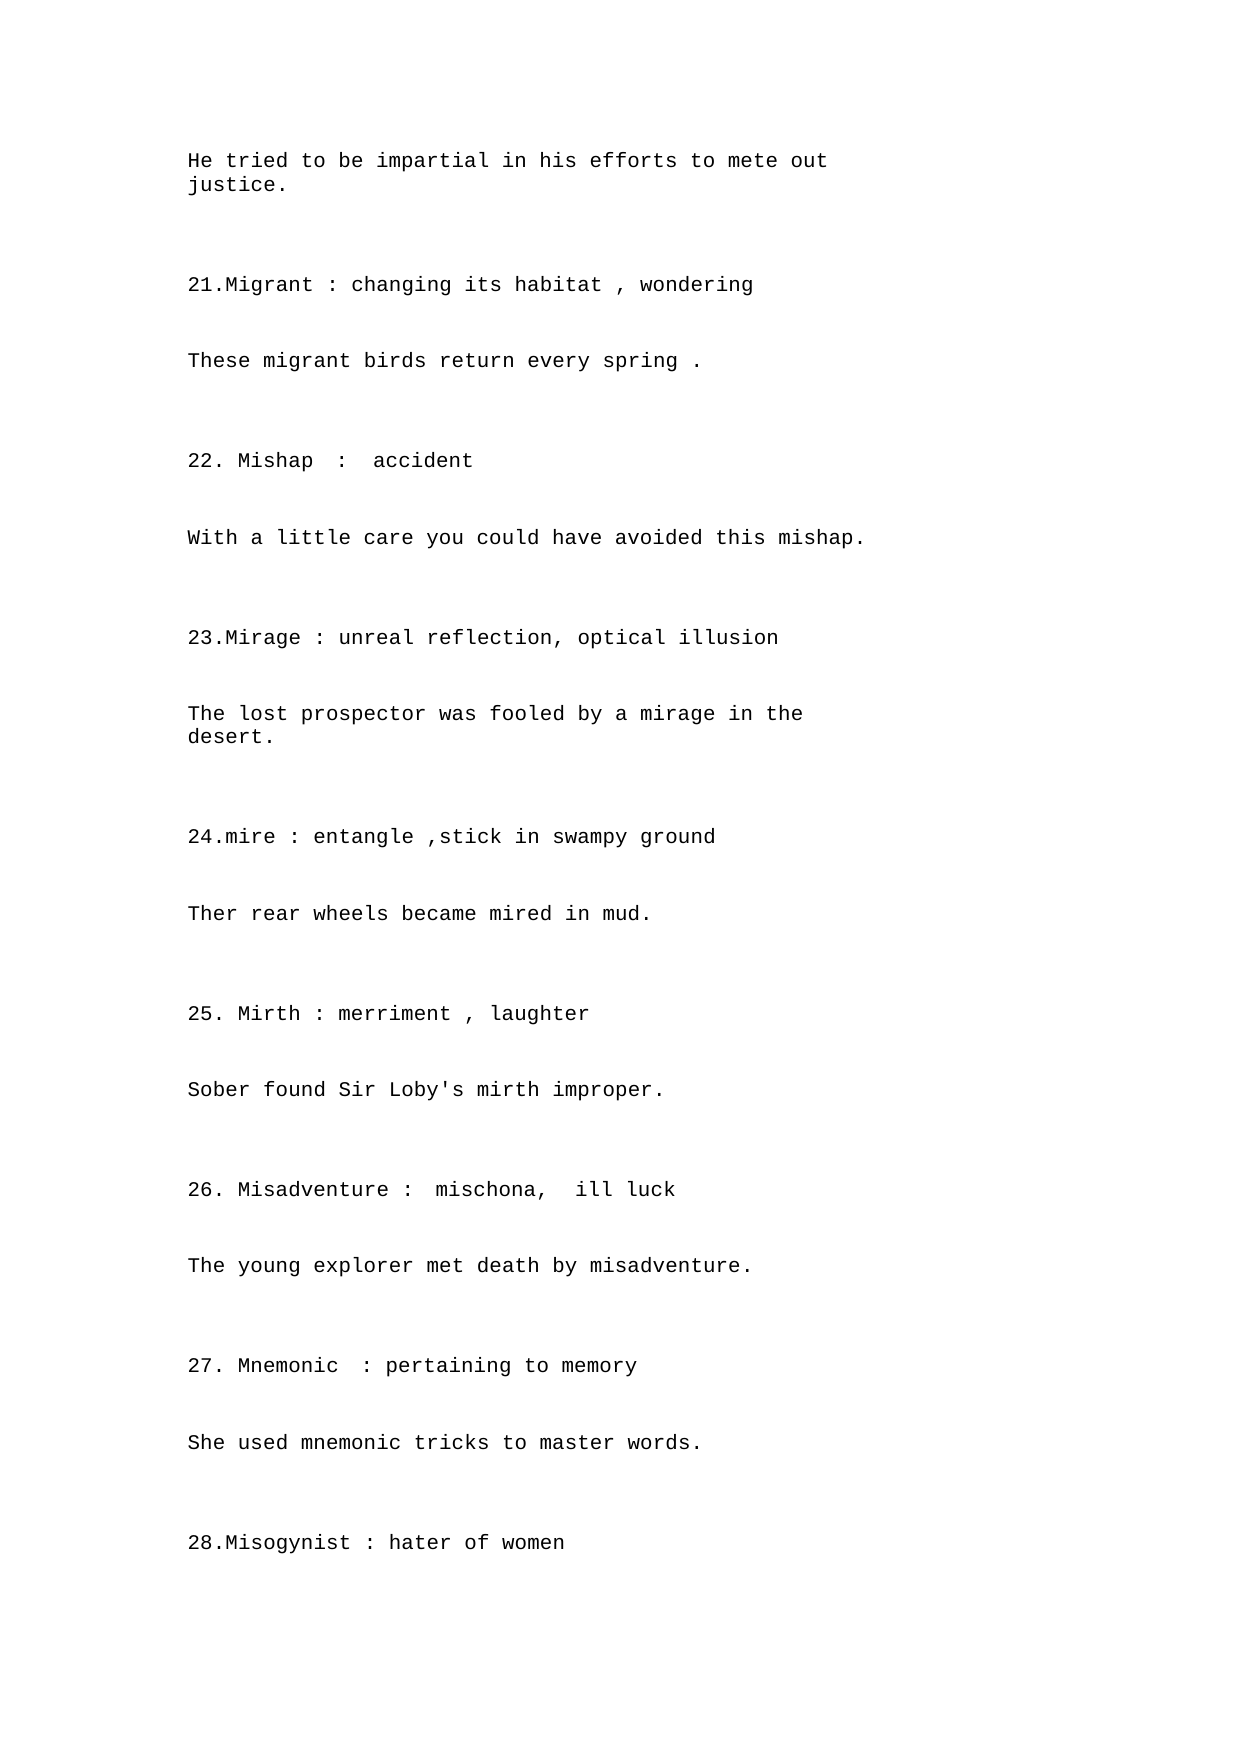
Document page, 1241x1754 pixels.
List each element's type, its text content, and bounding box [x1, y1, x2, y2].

text 21.Migrant : changing its habitat , wondering [187, 274, 1065, 297]
text 25. Mirth : merriment , laughter [187, 1003, 1065, 1026]
text Ther rear wheels became mired in mud. [187, 903, 1065, 926]
text These migrant birds return every spring . [187, 350, 1065, 374]
text 23.Mirage : unreal reflection, optical illusion [187, 627, 1065, 650]
text 24.mire : entangle ,stick in swampy ground [187, 826, 1065, 850]
text Sober found Sir Loby's mirth improper. [187, 1079, 1065, 1103]
text With a little care you could have avoided this mishap. [187, 527, 1065, 550]
text 22. Mishap : accident [187, 450, 1065, 474]
text 28.Misogynist : hater of women [187, 1532, 1065, 1555]
text 26. Misadventure : mischona, ill luck [187, 1179, 1065, 1203]
text The lost prospector was fooled by a mirage in the desert. [187, 703, 804, 750]
text 27. Mnemonic : pertaining to memory [187, 1356, 1065, 1379]
text He tried to be impartial in his efforts to mete out justice. [187, 149, 829, 196]
text The young explorer met death by misadventure. [187, 1256, 1065, 1279]
text She used mnemonic tricks to master words. [187, 1432, 1065, 1455]
